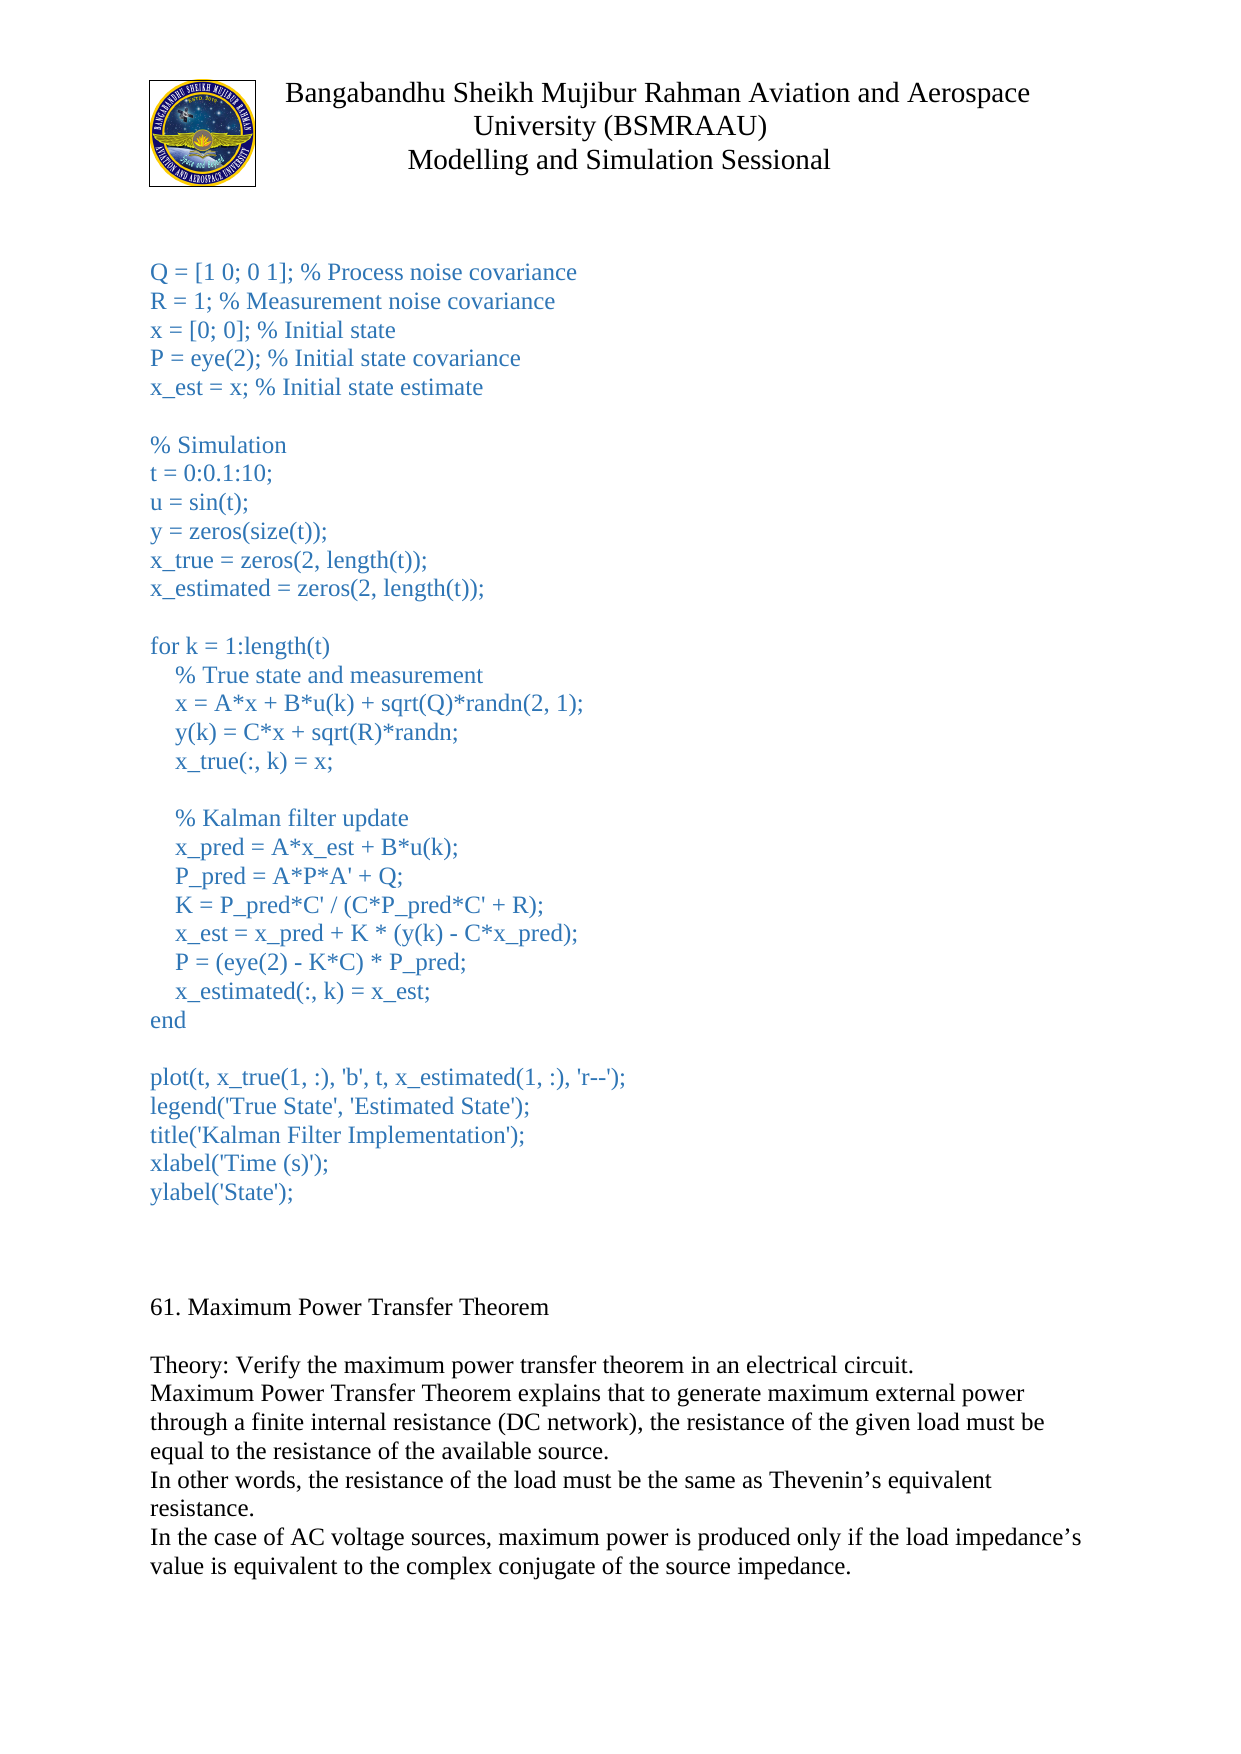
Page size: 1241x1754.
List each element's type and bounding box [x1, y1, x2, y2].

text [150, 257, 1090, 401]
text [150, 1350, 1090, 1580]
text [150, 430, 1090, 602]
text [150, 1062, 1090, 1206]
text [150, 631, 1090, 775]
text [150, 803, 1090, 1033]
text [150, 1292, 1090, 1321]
picture [150, 81, 255, 186]
